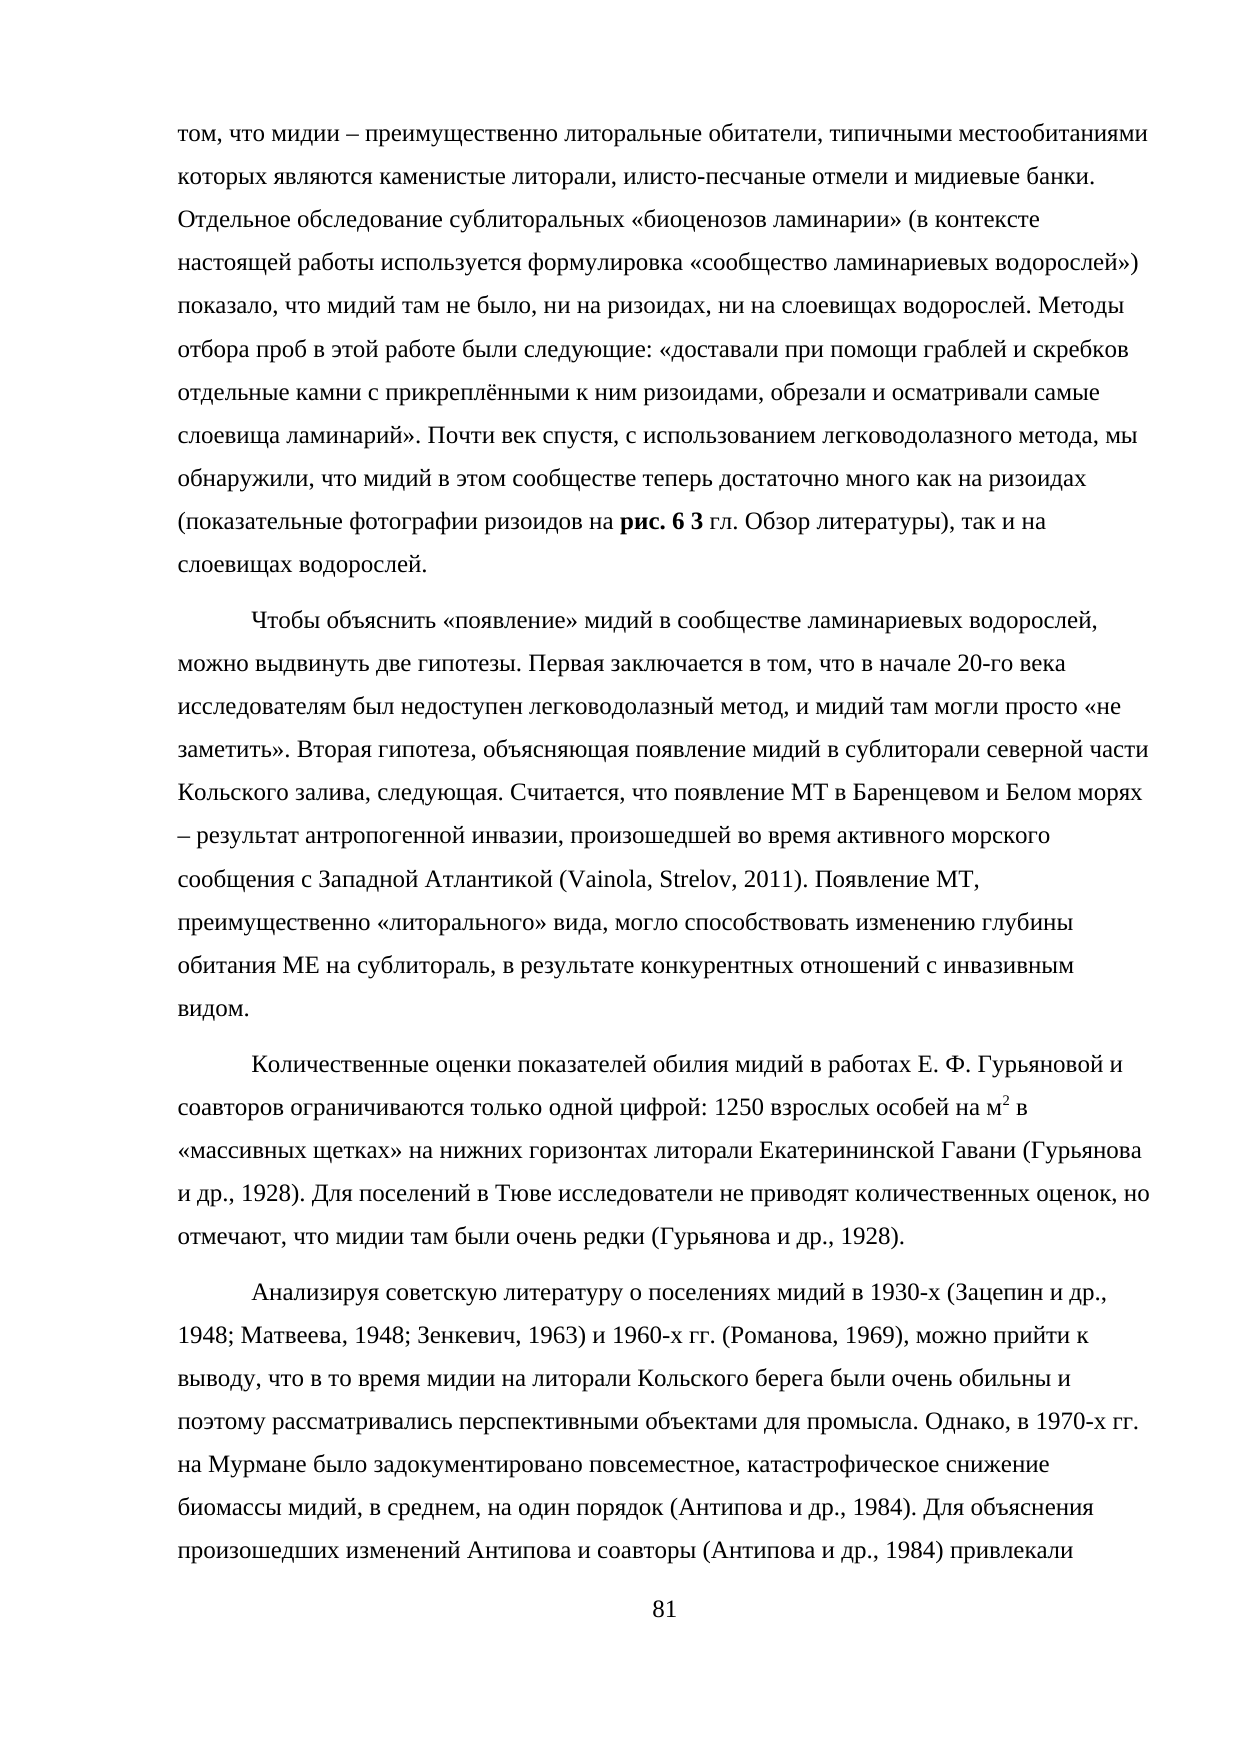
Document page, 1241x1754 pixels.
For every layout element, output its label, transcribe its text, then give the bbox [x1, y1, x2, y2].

text Количественные оценки показателей обилия мидий в работах Е. Ф. Гурьяновой и соавторов ограничиваются только одной цифрой: 1250 взрослых особей на м2 в «массивных щетках» на нижних горизонтах литорали Екатерининской Гавани (Гурьянова и др., 1928). Для поселений в Тюве исследователи не приводят количественных оценок, но отмечают, что мидии там были очень редки (Гурьянова и др., 1928). [177, 1049, 1152, 1250]
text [177, 1277, 1152, 1564]
text Чтобы объяснить «появление» мидий в сообществе ламинариевых водорослей, можно выдвинуть две гипотезы. Первая заключается в том, что в начале 20-го века исследователям был недоступен легководолазный метод, и мидий там могли просто «не заметить». Вторая гипотеза, объясняющая появление мидий в сублиторали северной части Кольского залива, следующая. Считается, что появление МТ в Баренцевом и Белом морях – результат антропогенной инвазии, произошедшей во время активного морского сообщения с Западной Атлантикой (Vainola, Strelov, 2011). Появление МТ, преимущественно «литорального» вида, могло способствовать изменению глубины обитания МЕ на сублитораль, в результате конкурентных отношений с инвазивным видом. [177, 605, 1152, 1022]
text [177, 118, 1152, 578]
